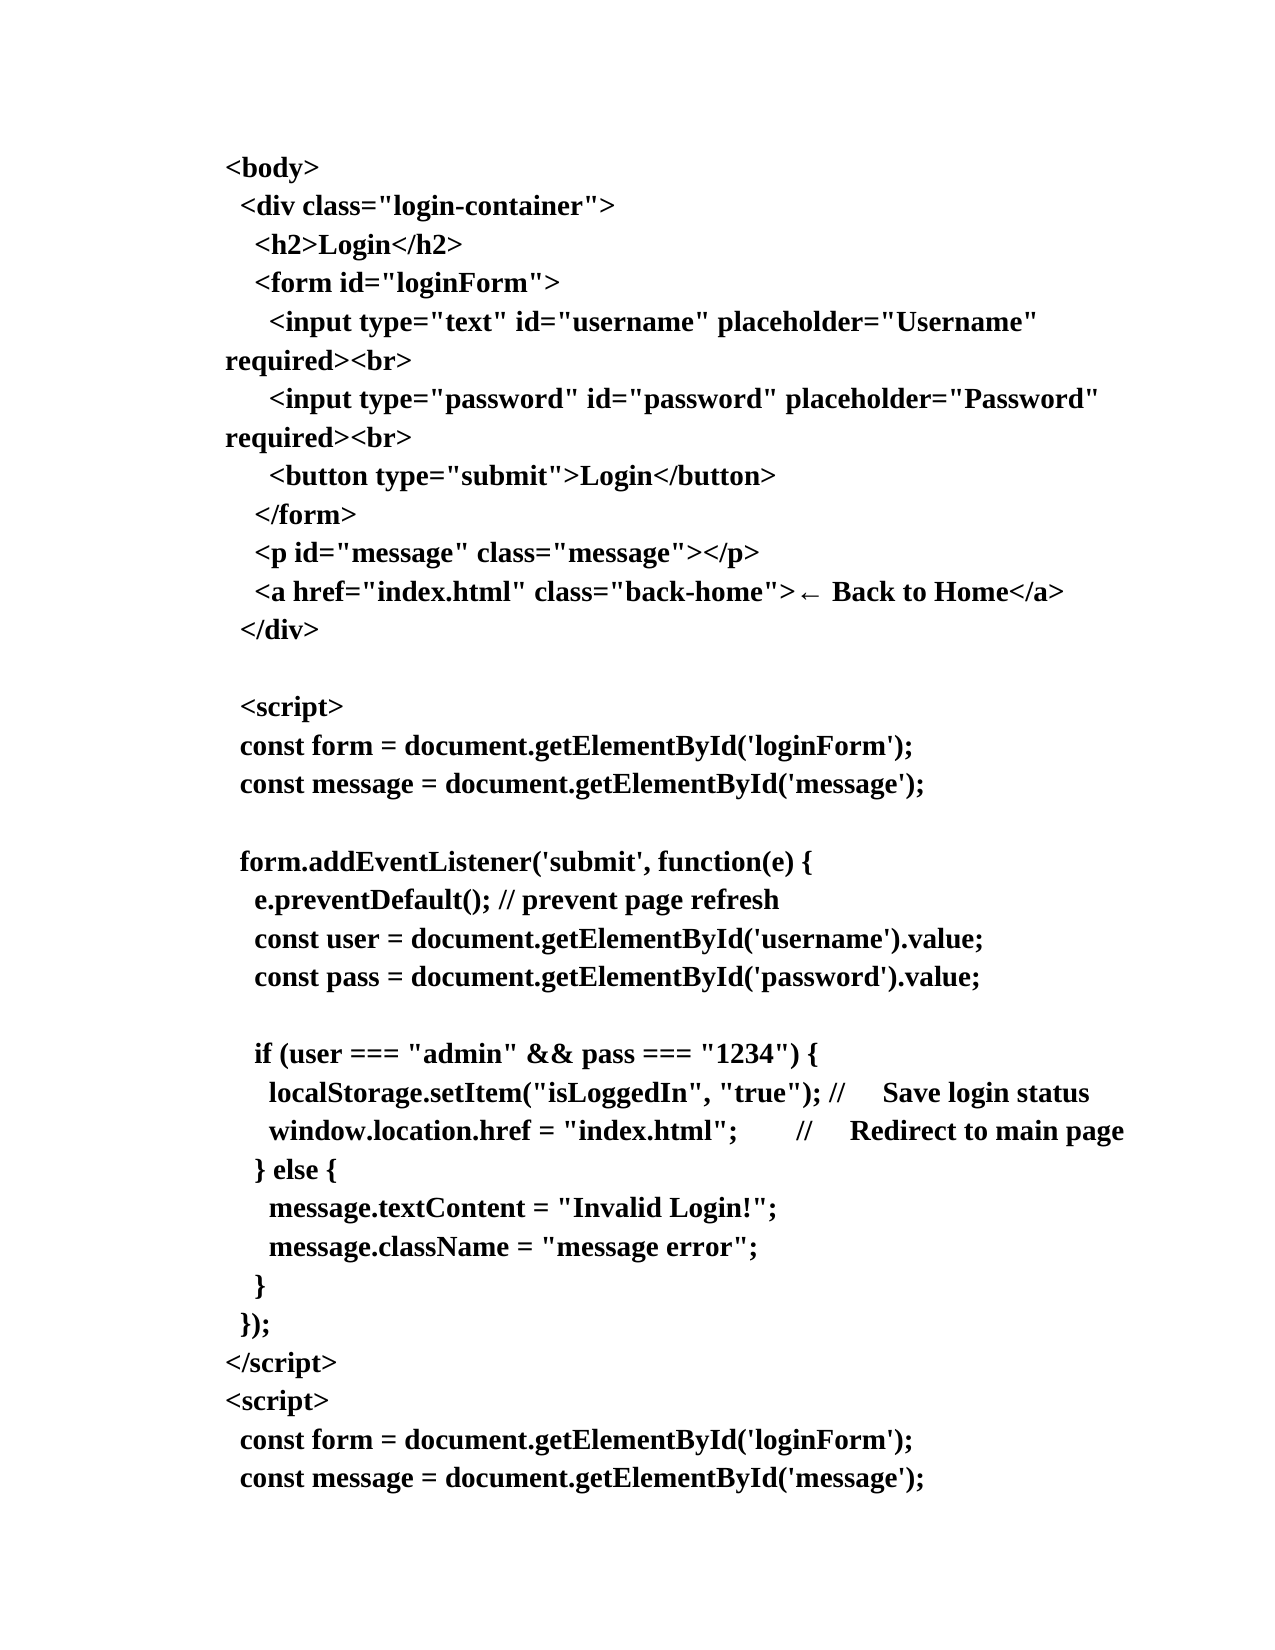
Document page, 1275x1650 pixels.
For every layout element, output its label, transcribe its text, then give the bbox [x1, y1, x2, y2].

list localStorage.setItem("isLoggedIn", "true"); // ✅ Save login status [225, 1075, 1125, 1108]
list <a href="index.html" class="back-home">← Back to Home</a> [225, 574, 1125, 607]
list <button type="submit">Login</button> [225, 458, 1125, 492]
list if (user === "admin" && pass === "1234") { [225, 1036, 1125, 1070]
list <div class="login-container"> [225, 188, 1125, 222]
list window.location.href = "index.html"; // ✅ Redirect to main page [225, 1113, 1125, 1147]
list const message = document.getElementById('message'); [225, 767, 1125, 800]
list <script> [225, 1383, 1125, 1417]
list const message = document.getElementById('message'); [225, 1460, 1125, 1494]
list <body> [225, 150, 1125, 183]
list <form id="loginForm"> [225, 266, 1125, 299]
list <h2>Login</h2> [225, 227, 1125, 261]
list <input type="text" id="username" placeholder="Username" required><br> [225, 304, 1125, 376]
list </form> [225, 497, 1125, 530]
list form.addEventListener('submit', function(e) { [225, 844, 1125, 877]
list const form = document.getElementById('loginForm'); [225, 728, 1125, 762]
list </div> [225, 612, 1125, 646]
list const user = document.getElementById('username').value; [225, 921, 1125, 954]
list } else { [225, 1152, 1125, 1186]
list } [225, 1268, 1125, 1301]
list <p id="message" class="message"></p> [225, 535, 1125, 569]
list <script> [225, 689, 1125, 723]
list const form = document.getElementById('loginForm'); [225, 1422, 1125, 1455]
list </script> [225, 1345, 1125, 1378]
list e.preventDefault(); // prevent page refresh [225, 882, 1125, 916]
list message.textContent = "Invalid Login!"; [225, 1191, 1125, 1224]
list message.className = "message error"; [225, 1229, 1125, 1263]
list <input type="password" id="password" placeholder="Password" required><br> [225, 381, 1125, 453]
list }); [225, 1306, 1125, 1340]
list const pass = document.getElementById('password').value; [225, 959, 1125, 993]
